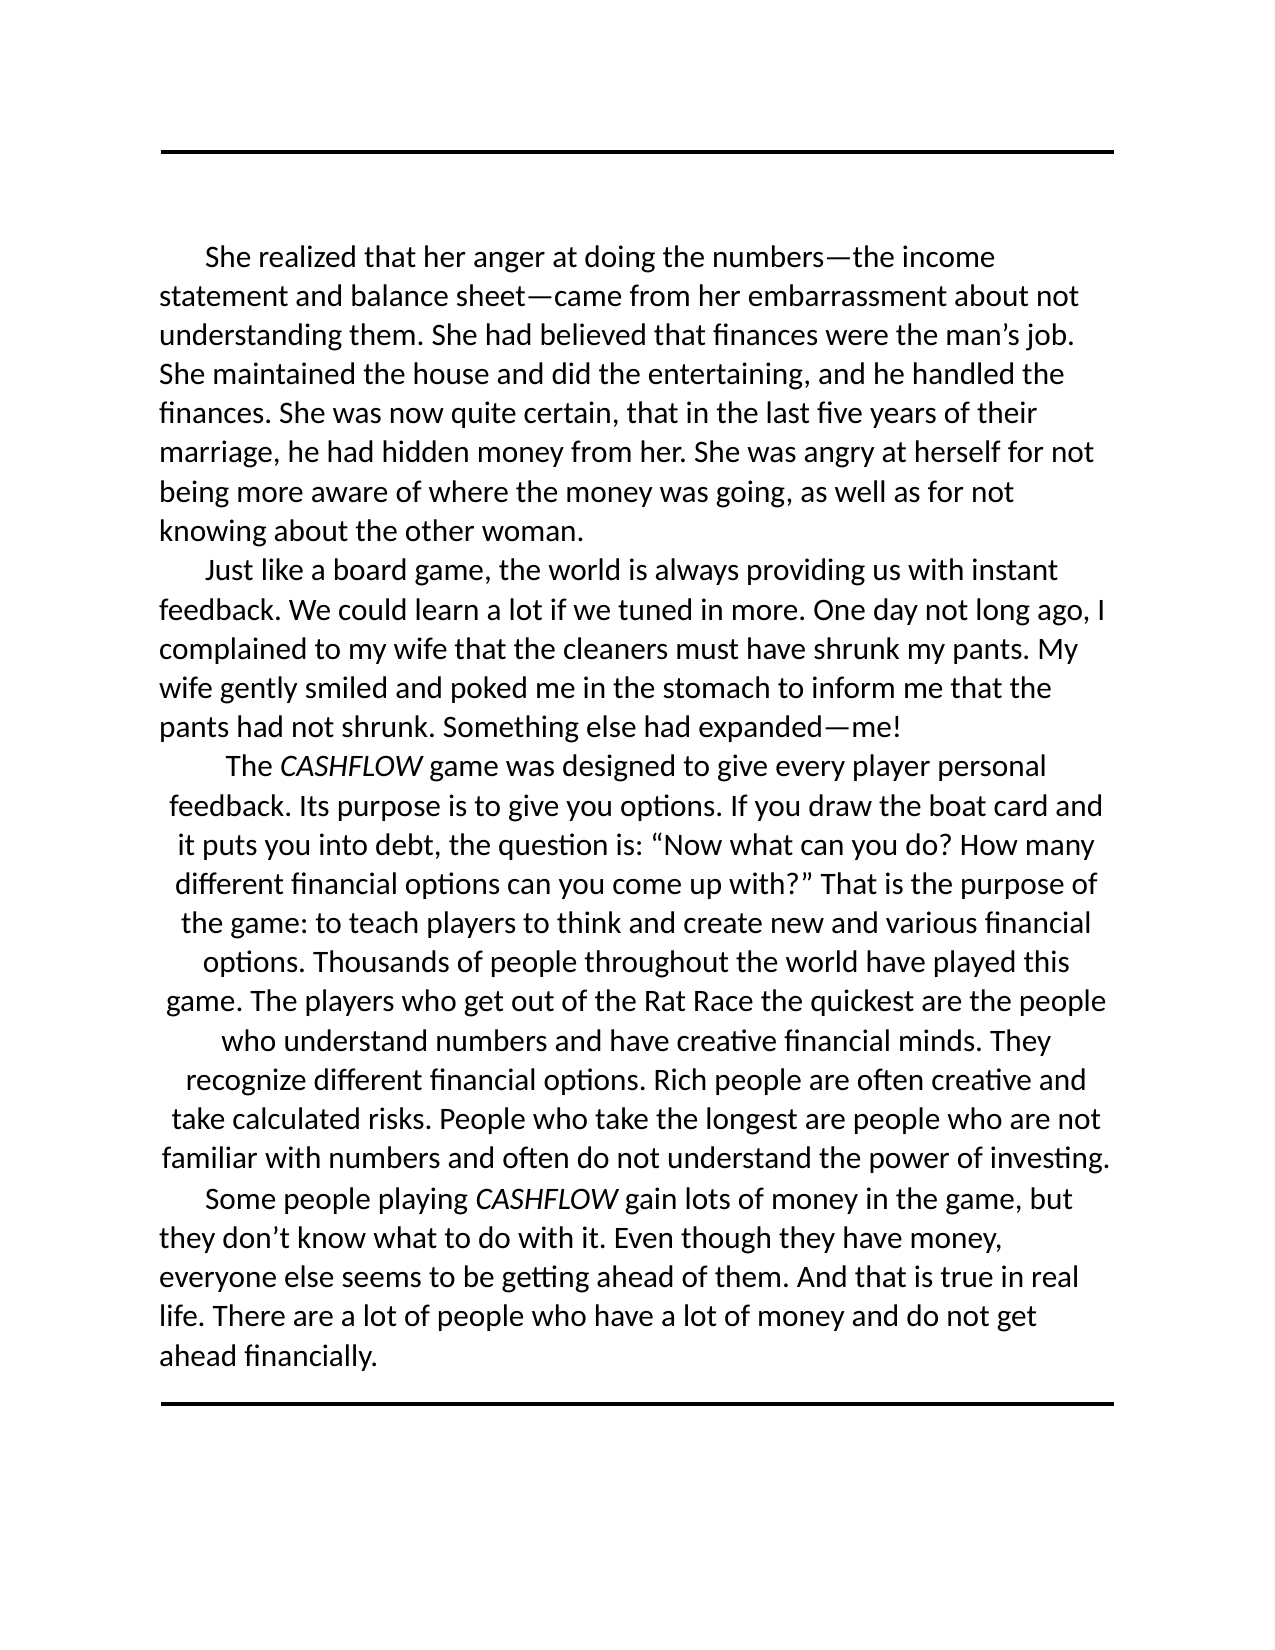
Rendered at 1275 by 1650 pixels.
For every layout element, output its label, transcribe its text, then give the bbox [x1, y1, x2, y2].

text Just like a board game, the world is always providing us with instant feedback. We could learn a lot if we tuned in more. One day not long ago, I complained to my wife that the cleaners must have shrunk my pants. My wife gently smiled and poked me in the stomach to inform me that the pants had not shrunk. Something else had expanded—me! [159, 550, 1113, 745]
picture [161, 150, 1114, 154]
picture [161, 1402, 1114, 1406]
text Some people playing CASHFLOW gain lots of money in the game, but they don’t know what to do with it. Even though they have money, everyone else seems to be getting ahead of them. And that is true in real life. There are a lot of people who have a lot of money and do not get ahead financially. [159, 1179, 1113, 1374]
text She realized that her anger at doing the numbers—the income statement and balance sheet—came from her embarrassment about not understanding them. She had believed that finances were the man’s job. She maintained the house and did the entertaining, and he handled the finances. She was now quite certain, that in the last five years of their marriage, he had hidden money from her. She was angry at herself for not being more aware of where the money was going, as well as for not knowing about the other woman. [159, 237, 1113, 549]
text The CASHFLOW game was designed to give every player personal feedback. Its purpose is to give you options. If you draw the boat card and it puts you into debt, the question is: “Now what can you do? How many different financial options can you come up with?” That is the purpose of the game: to teach players to think and create new and various financial options. Thousands of people throughout the world have played this game. The players who get out of the Rat Race the quickest are the people who understand numbers and have creative financial minds. They recognize different financial options. Rich people are often creative and take calculated risks. People who take the longest are people who are not familiar with numbers and often do not understand the power of investing. [160, 747, 1112, 1176]
